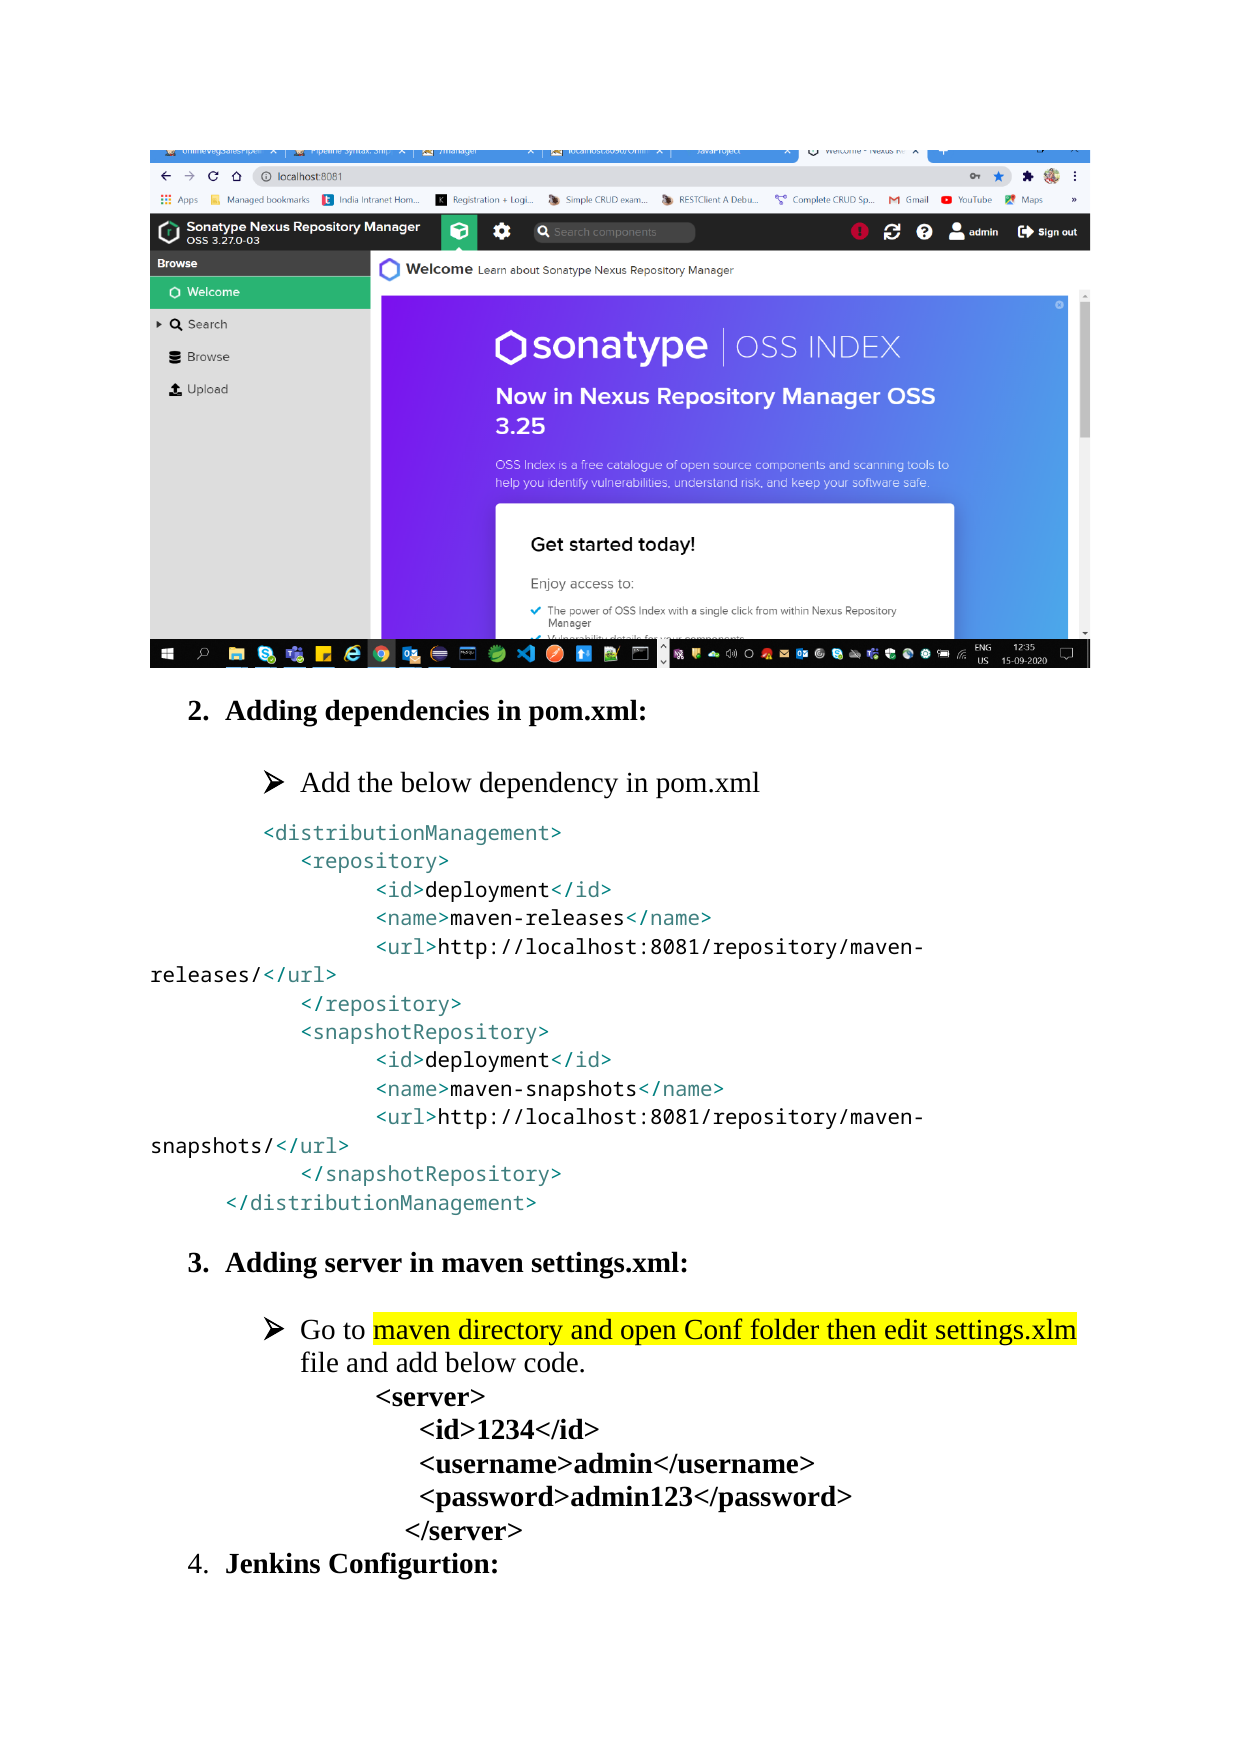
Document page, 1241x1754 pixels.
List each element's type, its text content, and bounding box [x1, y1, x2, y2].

picture [150, 150, 1091, 668]
text <id>deployment</id> [150, 1046, 1090, 1074]
text <repository> [150, 847, 1090, 875]
list Adding dependencies in pom.xml: [187, 693, 1090, 726]
list <id>1234</id> [375, 1412, 1090, 1446]
text <name>maven-releases</name> [150, 903, 1090, 932]
list Adding server in maven settings.xml: [187, 1245, 1090, 1278]
list <password>admin123</password> [375, 1479, 1090, 1513]
text <url>http://localhost:8081/repository/maven-snapshots/</url> [150, 1102, 1090, 1159]
text <snapshotRepository> [150, 1017, 1090, 1046]
text <name>maven-snapshots</name> [150, 1074, 1090, 1102]
list Go to maven directory and open Conf folder then edit settings.xlm file and add below code. [262, 1312, 1090, 1379]
list Jenkins Configurtion: [187, 1547, 1090, 1580]
text <url>http://localhost:8081/repository/maven-releases/</url> [150, 932, 1090, 989]
text </distributionManagement> [150, 1188, 1090, 1216]
text </repository> [150, 989, 1090, 1017]
text <distributionManagement> [187, 818, 1090, 847]
list </server> [375, 1513, 1090, 1547]
list <username>admin</username> [375, 1446, 1090, 1479]
list Add the below dependency in pom.xml [262, 765, 1090, 799]
text <id>deployment</id> [150, 875, 1090, 903]
list <server> [375, 1379, 1090, 1412]
text </snapshotRepository> [150, 1159, 1090, 1188]
